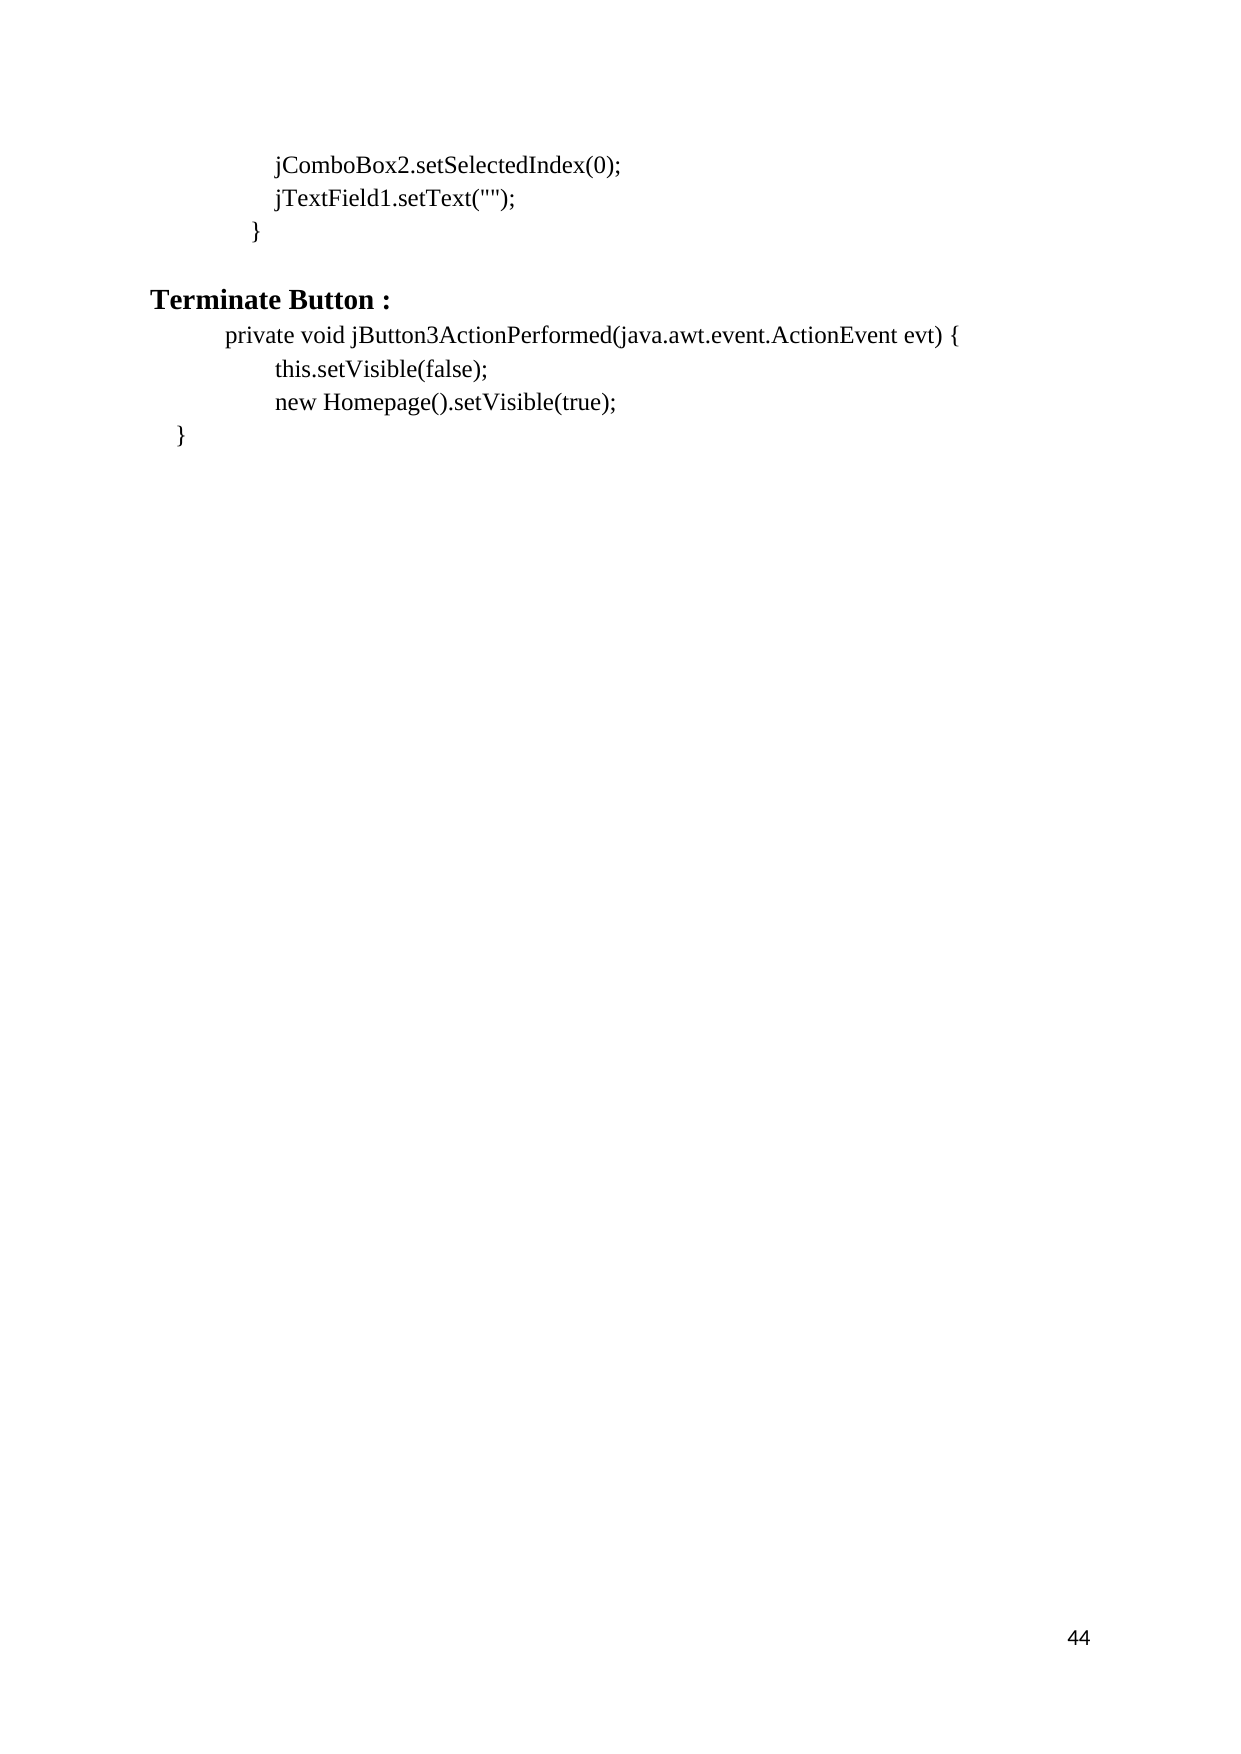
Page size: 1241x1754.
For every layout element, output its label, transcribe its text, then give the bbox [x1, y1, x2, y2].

list jComboBox2.setSelectedIndex(0); [225, 150, 1090, 179]
list new Homepage().setVisible(true); [225, 387, 1090, 415]
list Terminate Button : [150, 282, 1090, 316]
list jTextField1.setText(""); [225, 183, 1090, 212]
list private void jButton3ActionPerformed(java.awt.event.ActionEvent evt) { [225, 321, 1090, 349]
list } [225, 216, 1090, 245]
list } [150, 420, 1090, 448]
list this.setVisible(false); [225, 354, 1090, 382]
